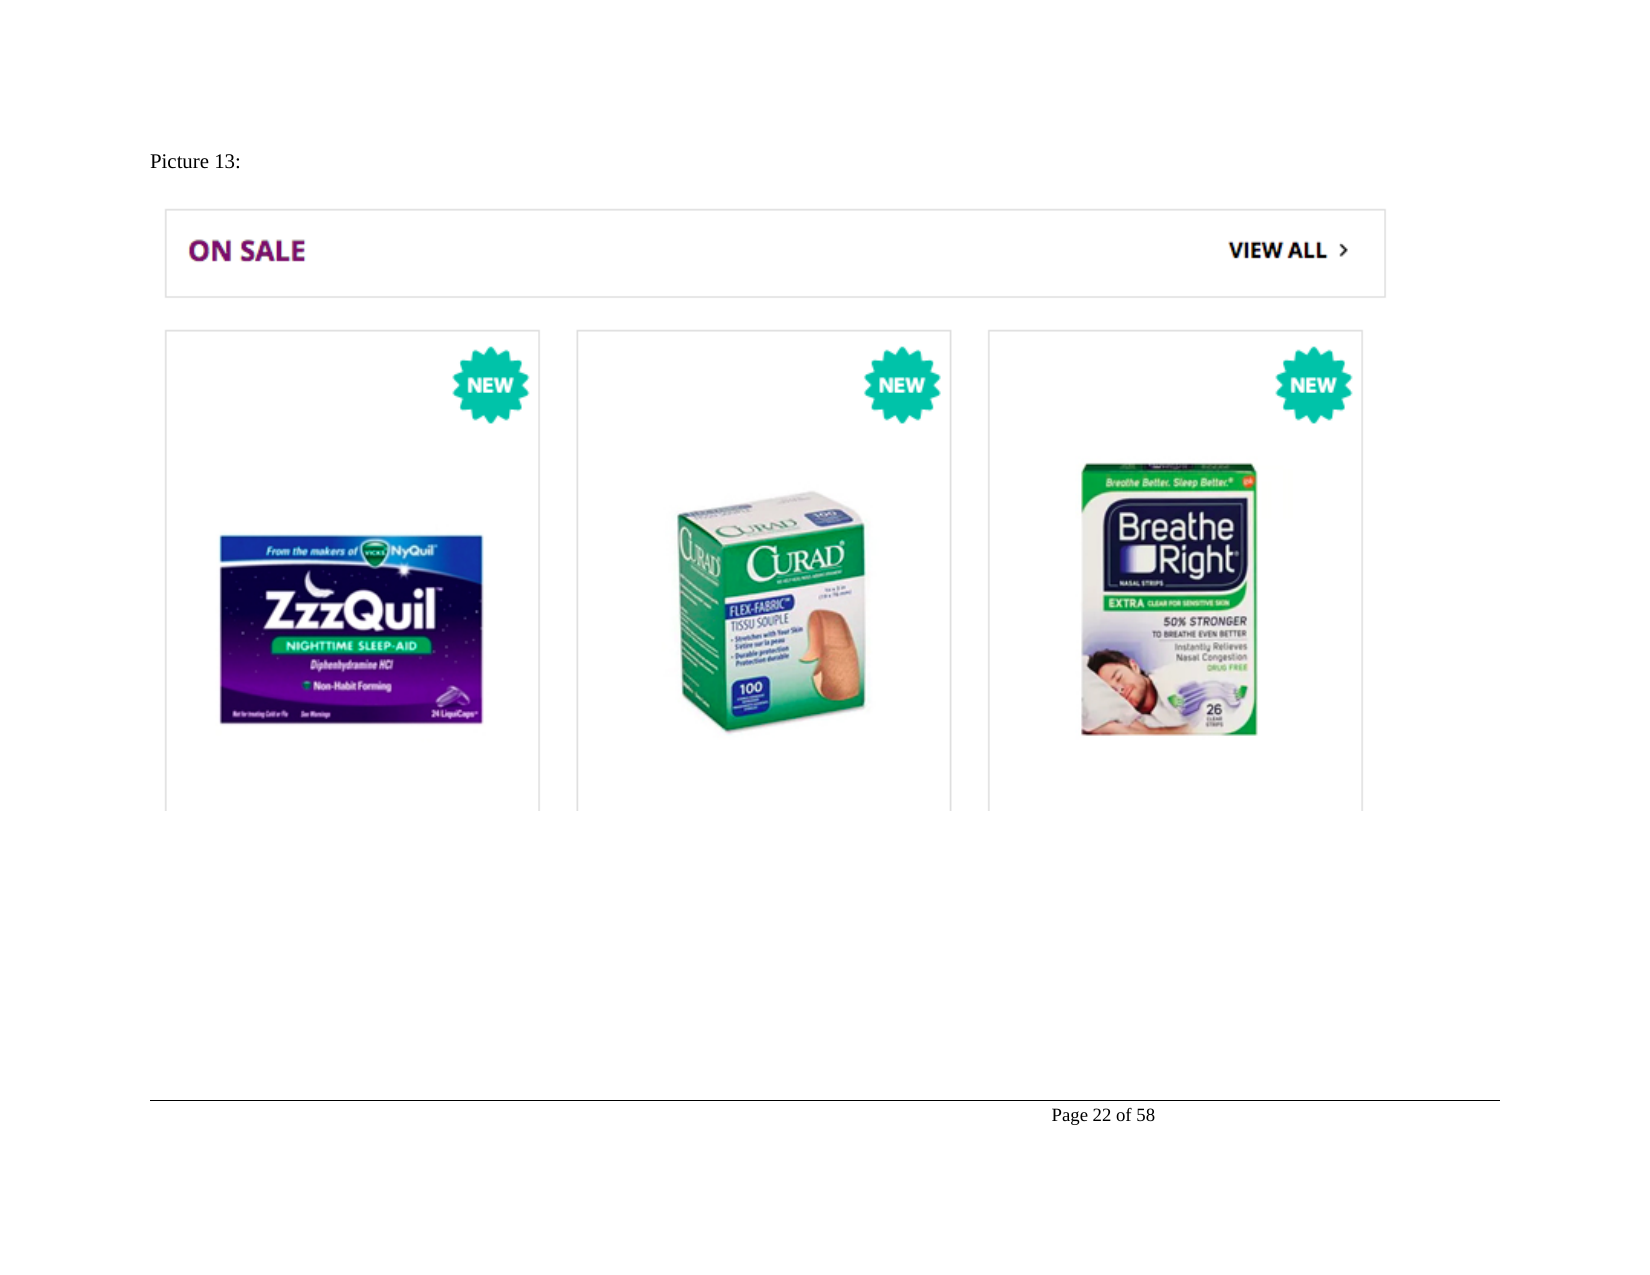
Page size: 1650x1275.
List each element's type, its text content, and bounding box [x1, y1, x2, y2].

picture [150, 197, 1406, 811]
text Picture 13: [150, 149, 1500, 173]
